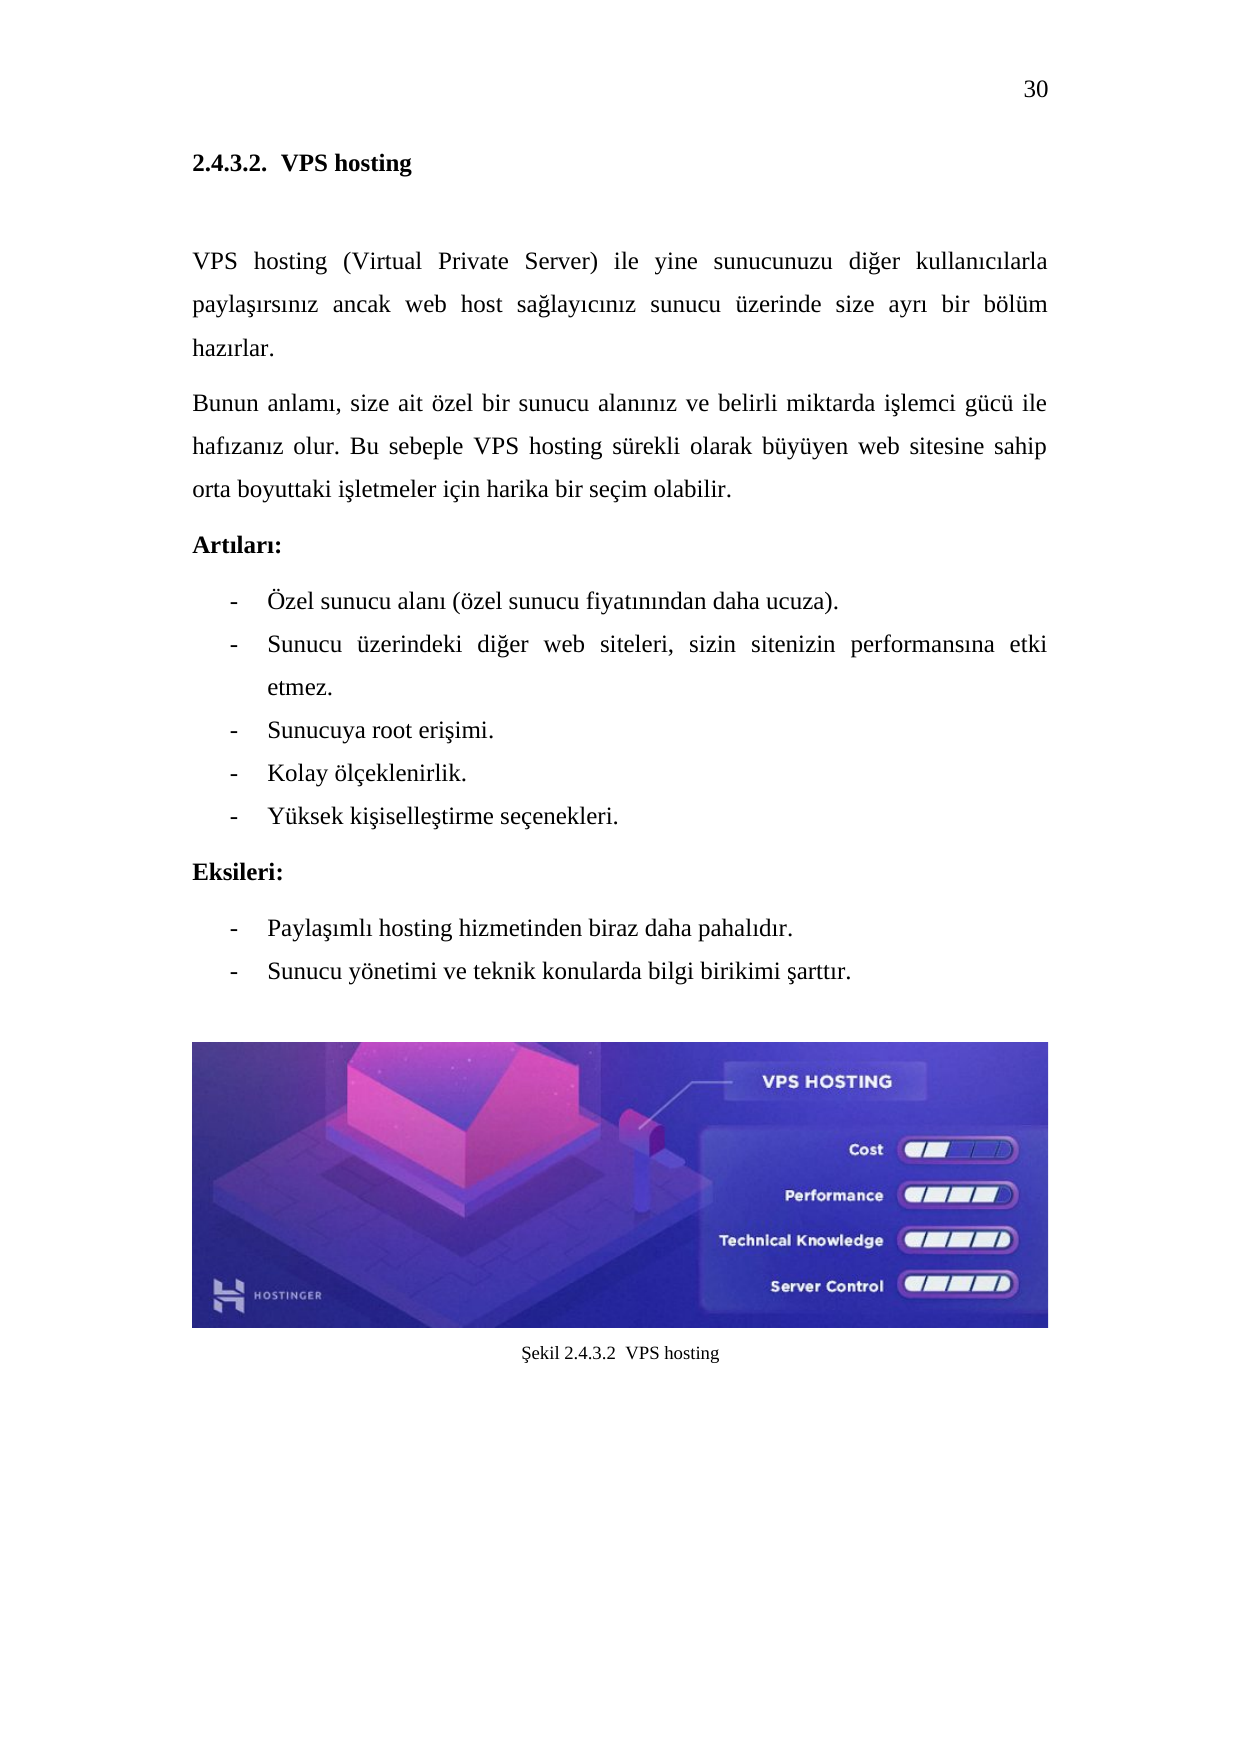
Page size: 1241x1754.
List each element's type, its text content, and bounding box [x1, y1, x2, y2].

list Kolay ölçeklenirlik. [229, 758, 1048, 787]
text Eksileri: [192, 857, 1048, 886]
text VPS hosting (Virtual Private Server) ile yine sunucunuzu diğer kullanıcılarla paylaşırsınız ancak web host sağlayıcınız sunucu üzerinde size ayrı bir bölüm hazırlar. [192, 246, 1048, 361]
list Yüksek kişiselleştirme seçenekleri. [229, 801, 1048, 830]
picture [192, 1042, 1049, 1328]
list Sunucuya root erişimi. [229, 715, 1048, 744]
list Paylaşımlı hosting hizmetinden biraz daha pahalıdır. [229, 913, 1048, 941]
text Bunun anlamı, size ait özel bir sunucu alanınız ve belirli miktarda işlemci gücü ile hafızanız olur. Bu sebeple VPS hosting sürekli olarak büyüyen web sitesine sahip orta boyuttaki işletmeler için harika bir seçim olabilir. [192, 388, 1048, 503]
list Sunucu yönetimi ve teknik konularda bilgi birikimi şarttır. [229, 956, 1048, 984]
text Artıları: [192, 530, 1048, 559]
list Sunucu üzerindeki diğer web siteleri, sizin sitenizin performansına etki etmez. [229, 629, 1048, 701]
text VPS hosting [192, 148, 1048, 176]
text Şekil 2.4.3.2 VPS hosting [192, 1342, 1048, 1363]
list Özel sunucu alanı (özel sunucu fiyatınından daha ucuza). [229, 586, 1048, 614]
